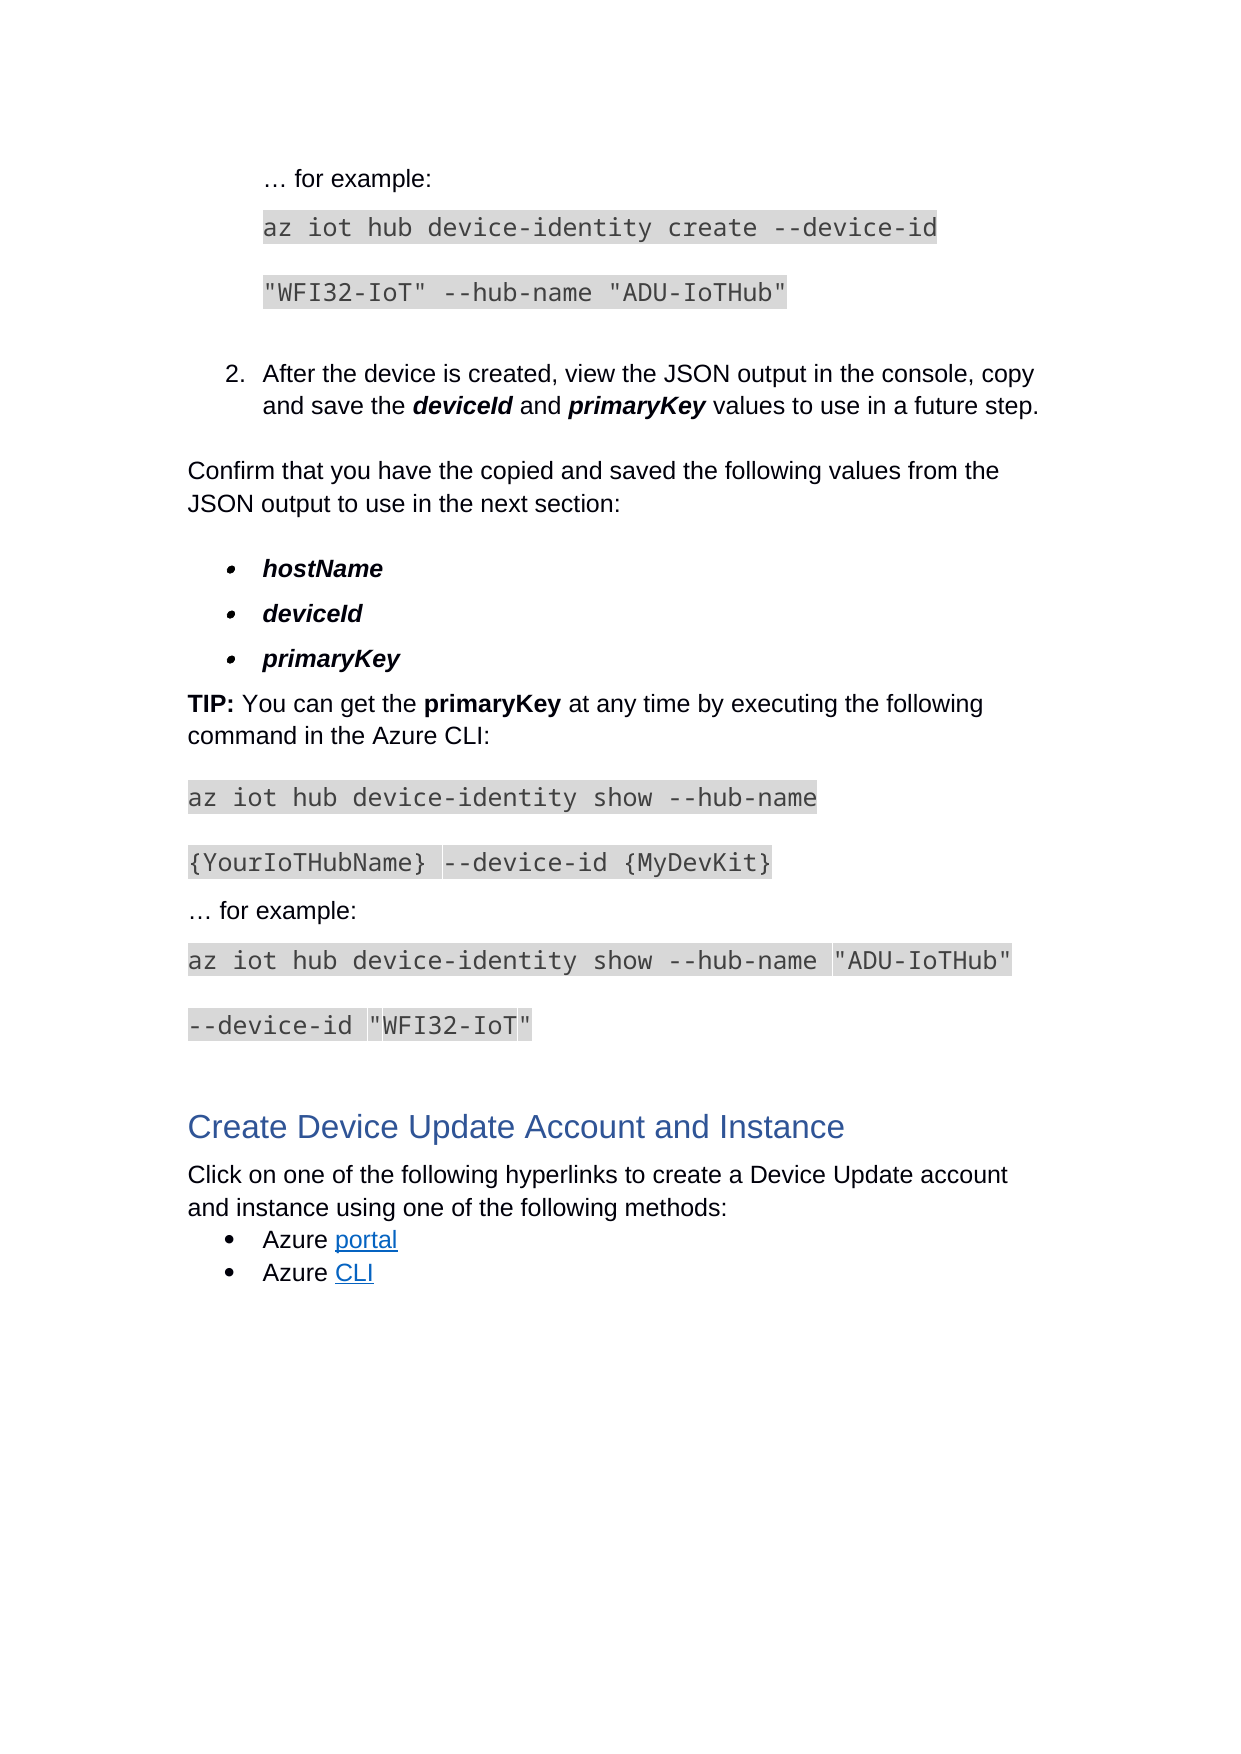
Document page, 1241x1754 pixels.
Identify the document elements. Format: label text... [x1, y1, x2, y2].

text az iot hub device-identity show --hub-name {YourIoTHubName} --device-id {MyDevKit} [187, 764, 1053, 894]
subtitle Create Device Update Account and Instance [187, 1094, 1053, 1159]
text az iot hub device-identity create --device-id "WFI32-IoT" --hub-name "ADU-IoTHub" [262, 194, 1053, 324]
text TIP: You can get the primaryKey at any time by executing the following command in the Azure CLI: [187, 687, 1053, 752]
text az iot hub device-identity show --hub-name "ADU-IoTHub" --device-id "WFI32-IoT" [187, 927, 1053, 1057]
text Click on one of the following hyperlinks to create a Device Update account and instance using one of the following methods: [187, 1159, 1053, 1224]
list After the device is created, view the JSON output in the console, copy and save the deviceId and primaryKey values to use in a future step. [225, 357, 1053, 422]
list Azure CLI [225, 1256, 1053, 1289]
list Azure portal [225, 1224, 1053, 1256]
list primaryKey [225, 642, 1053, 674]
list … for example: [262, 162, 1053, 194]
list hostName [225, 552, 1053, 584]
text … for example: [187, 894, 1053, 927]
list deviceId [225, 597, 1053, 629]
text Confirm that you have the copied and saved the following values from the JSON output to use in the next section: [187, 454, 1053, 519]
